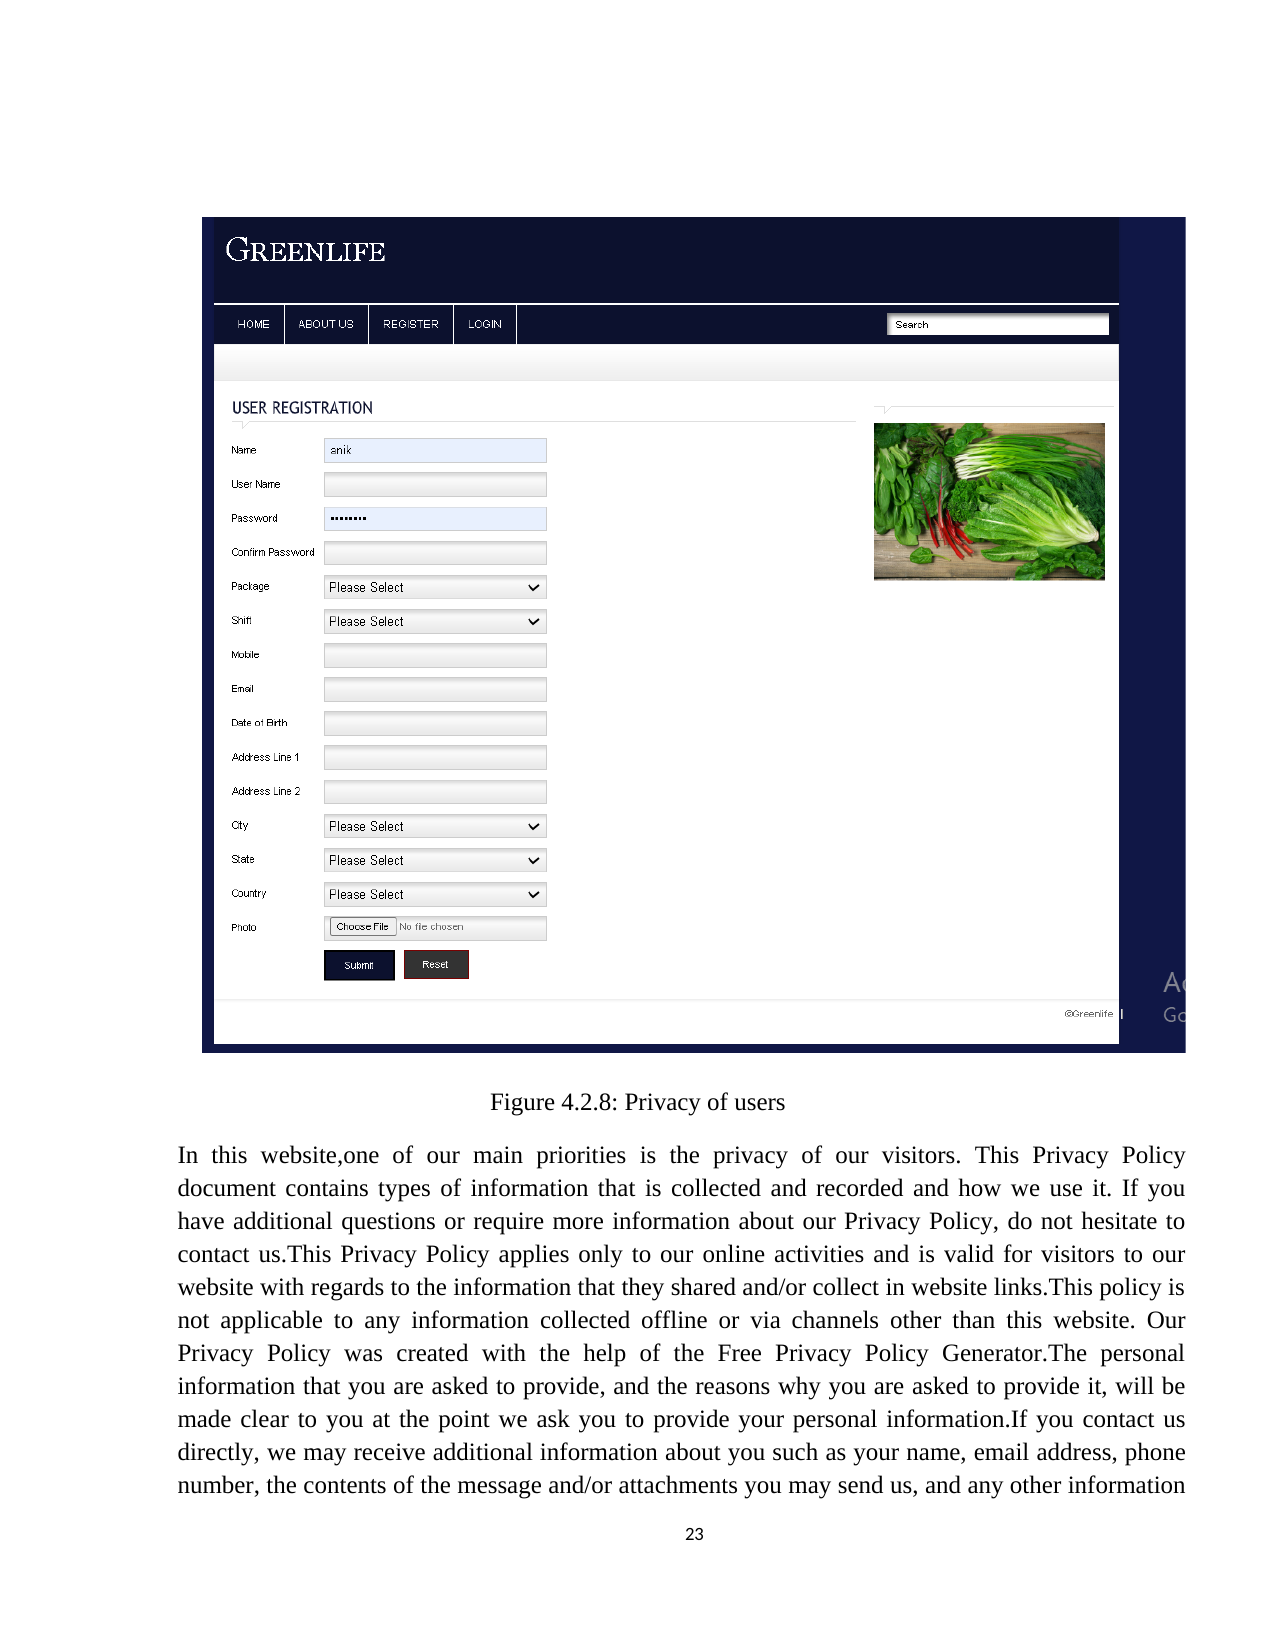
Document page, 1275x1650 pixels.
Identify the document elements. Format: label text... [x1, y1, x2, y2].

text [177, 1140, 1186, 1499]
picture [202, 217, 1186, 1053]
text Figure 4.2.8: Privacy of users [177, 1090, 1186, 1115]
